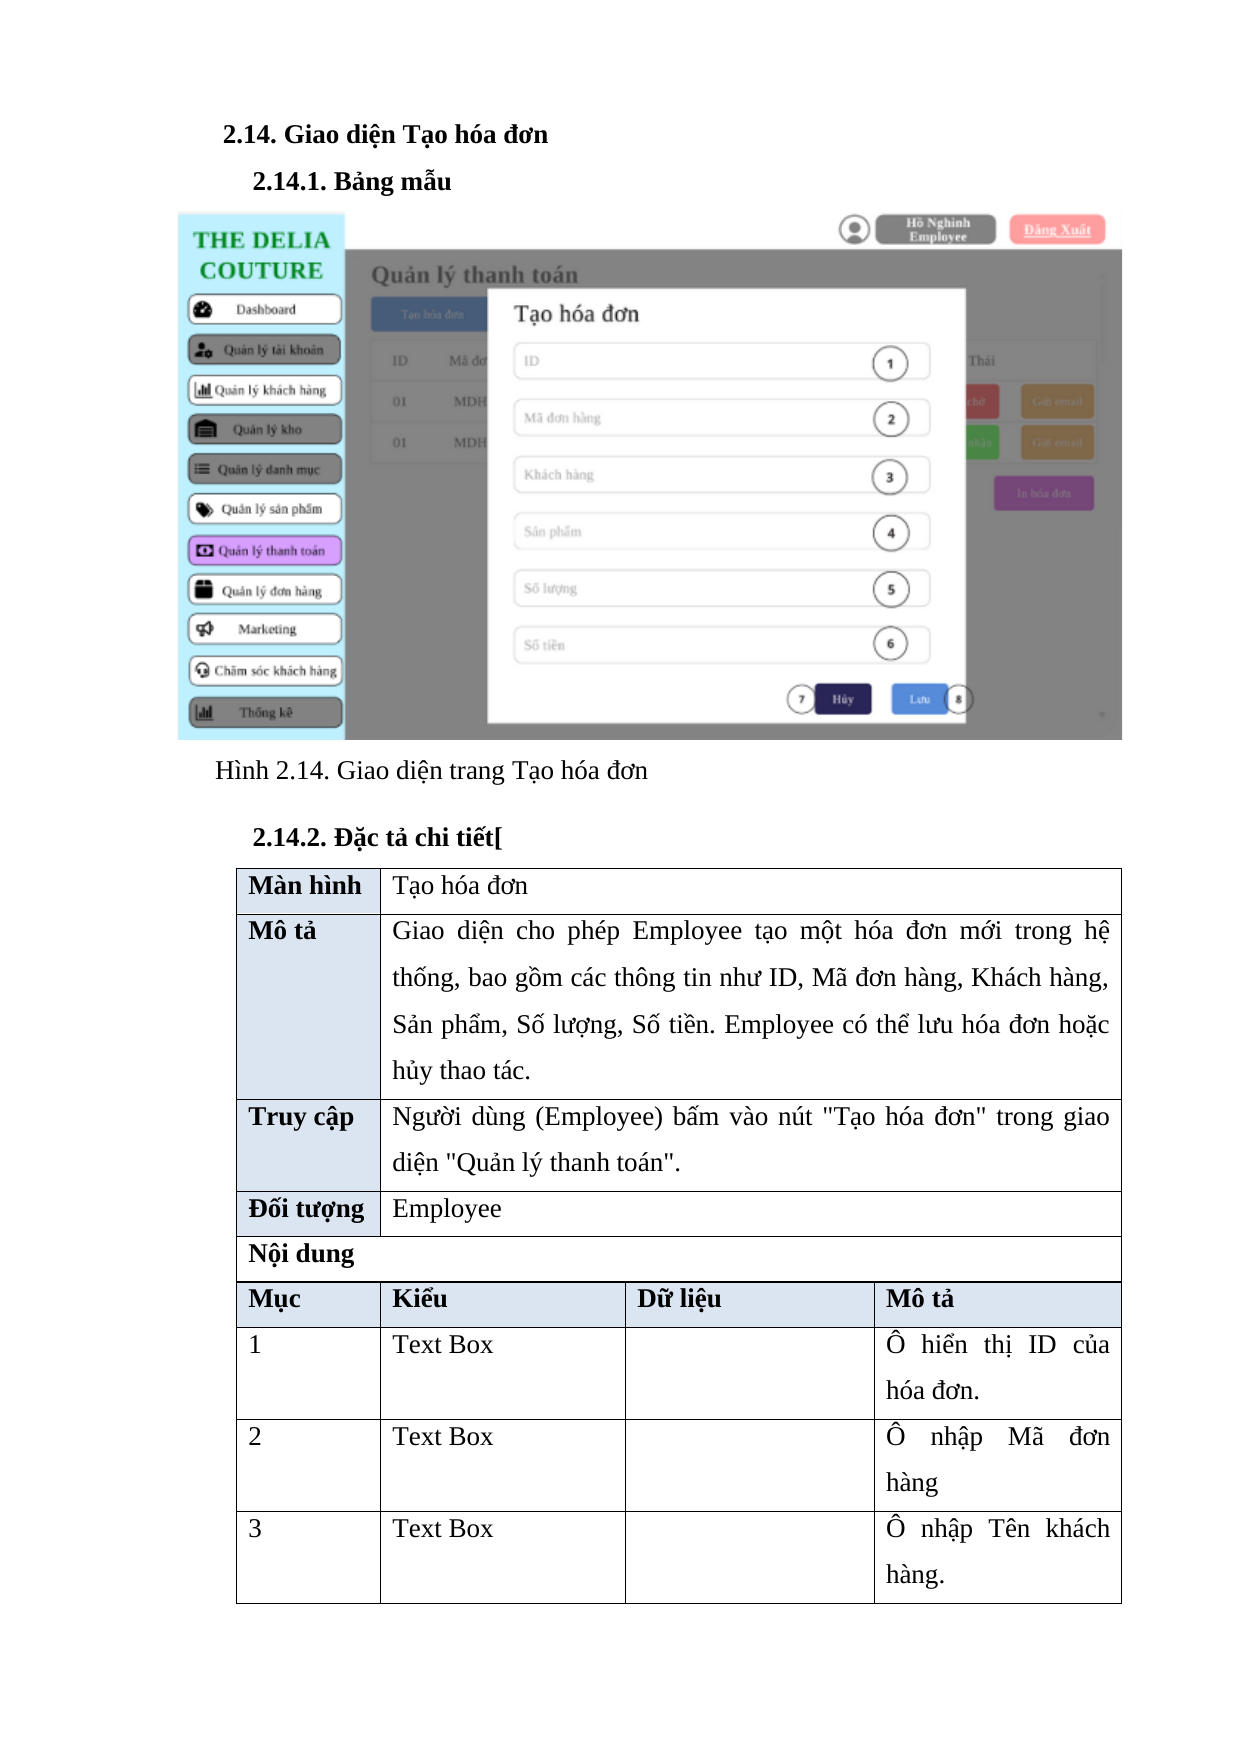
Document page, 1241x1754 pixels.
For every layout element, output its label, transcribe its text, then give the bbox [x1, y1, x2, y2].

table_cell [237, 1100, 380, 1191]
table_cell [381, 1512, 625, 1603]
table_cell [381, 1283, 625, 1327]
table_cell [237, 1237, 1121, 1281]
picture [177, 211, 1123, 740]
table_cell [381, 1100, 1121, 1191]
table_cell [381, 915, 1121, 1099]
text 2.14.2. Đặc tả chi tiết[ [177, 821, 1152, 853]
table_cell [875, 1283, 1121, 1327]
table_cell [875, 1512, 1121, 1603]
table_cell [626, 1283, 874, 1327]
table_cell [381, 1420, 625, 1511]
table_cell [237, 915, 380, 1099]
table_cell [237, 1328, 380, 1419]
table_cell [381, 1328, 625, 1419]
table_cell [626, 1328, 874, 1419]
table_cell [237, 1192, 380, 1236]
text 2.14. Giao diện Tạo hóa đơn [177, 118, 1152, 149]
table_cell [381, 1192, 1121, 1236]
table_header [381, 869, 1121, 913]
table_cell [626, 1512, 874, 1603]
text 2.14.1. Bảng mẫu [177, 165, 1152, 196]
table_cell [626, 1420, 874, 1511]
list Hình 2.14. Giao diện trang Tạo hóa đơn [215, 754, 1152, 785]
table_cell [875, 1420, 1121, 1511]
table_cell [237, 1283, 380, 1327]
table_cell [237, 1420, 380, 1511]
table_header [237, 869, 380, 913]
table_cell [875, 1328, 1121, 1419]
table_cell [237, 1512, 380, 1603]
